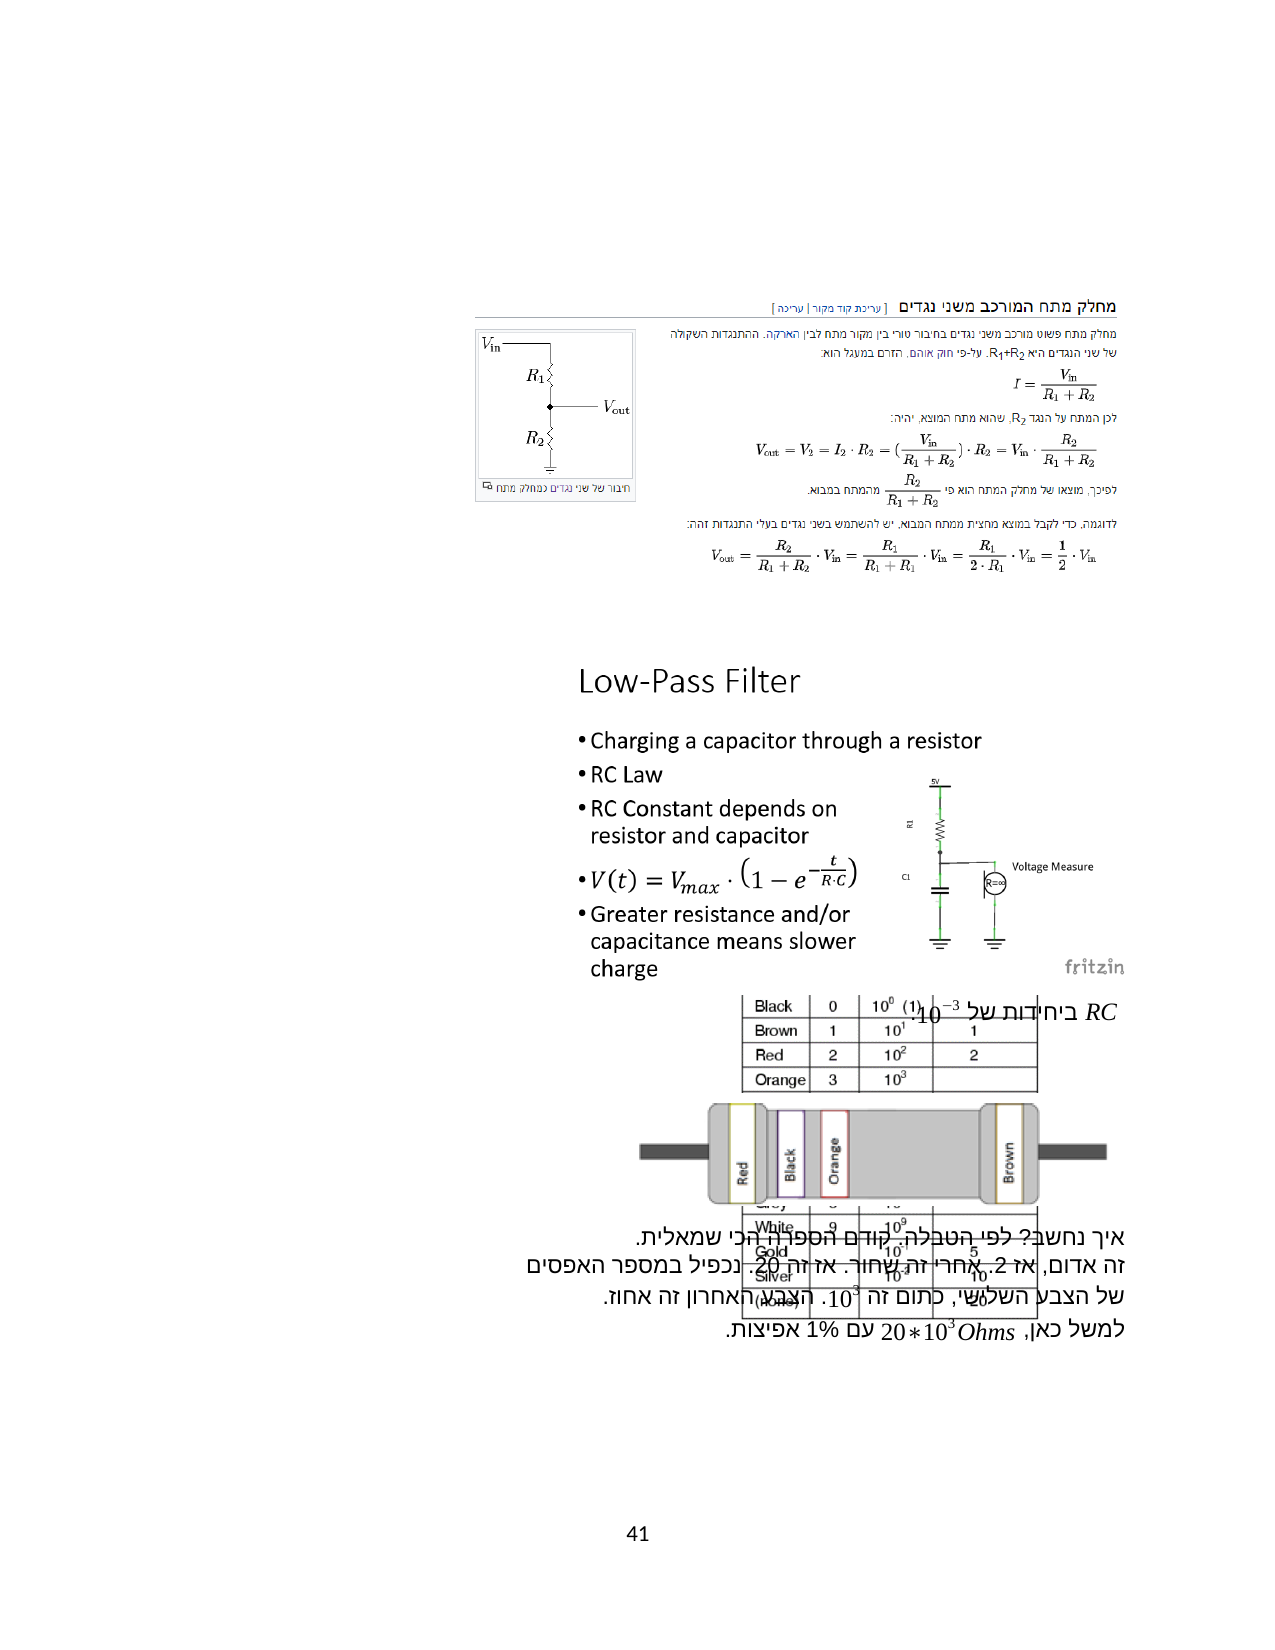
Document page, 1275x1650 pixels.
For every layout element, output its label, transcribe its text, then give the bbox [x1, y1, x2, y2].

picture [568, 655, 1125, 995]
picture [628, 1028, 1125, 1224]
text איך נחשב? לפי הטבלה. קודם הספרה הכי שמאלית. זה אדום, אז 2. אחרי זה שחור. אז זה 20. נכפיל במספר האפסים של הצבע השלישי, כתום זה . הצבע האחרון זה אחוז. למשל כאן, עם 1% אפיצות. [150, 1224, 1125, 1345]
picture [472, 290, 1125, 590]
